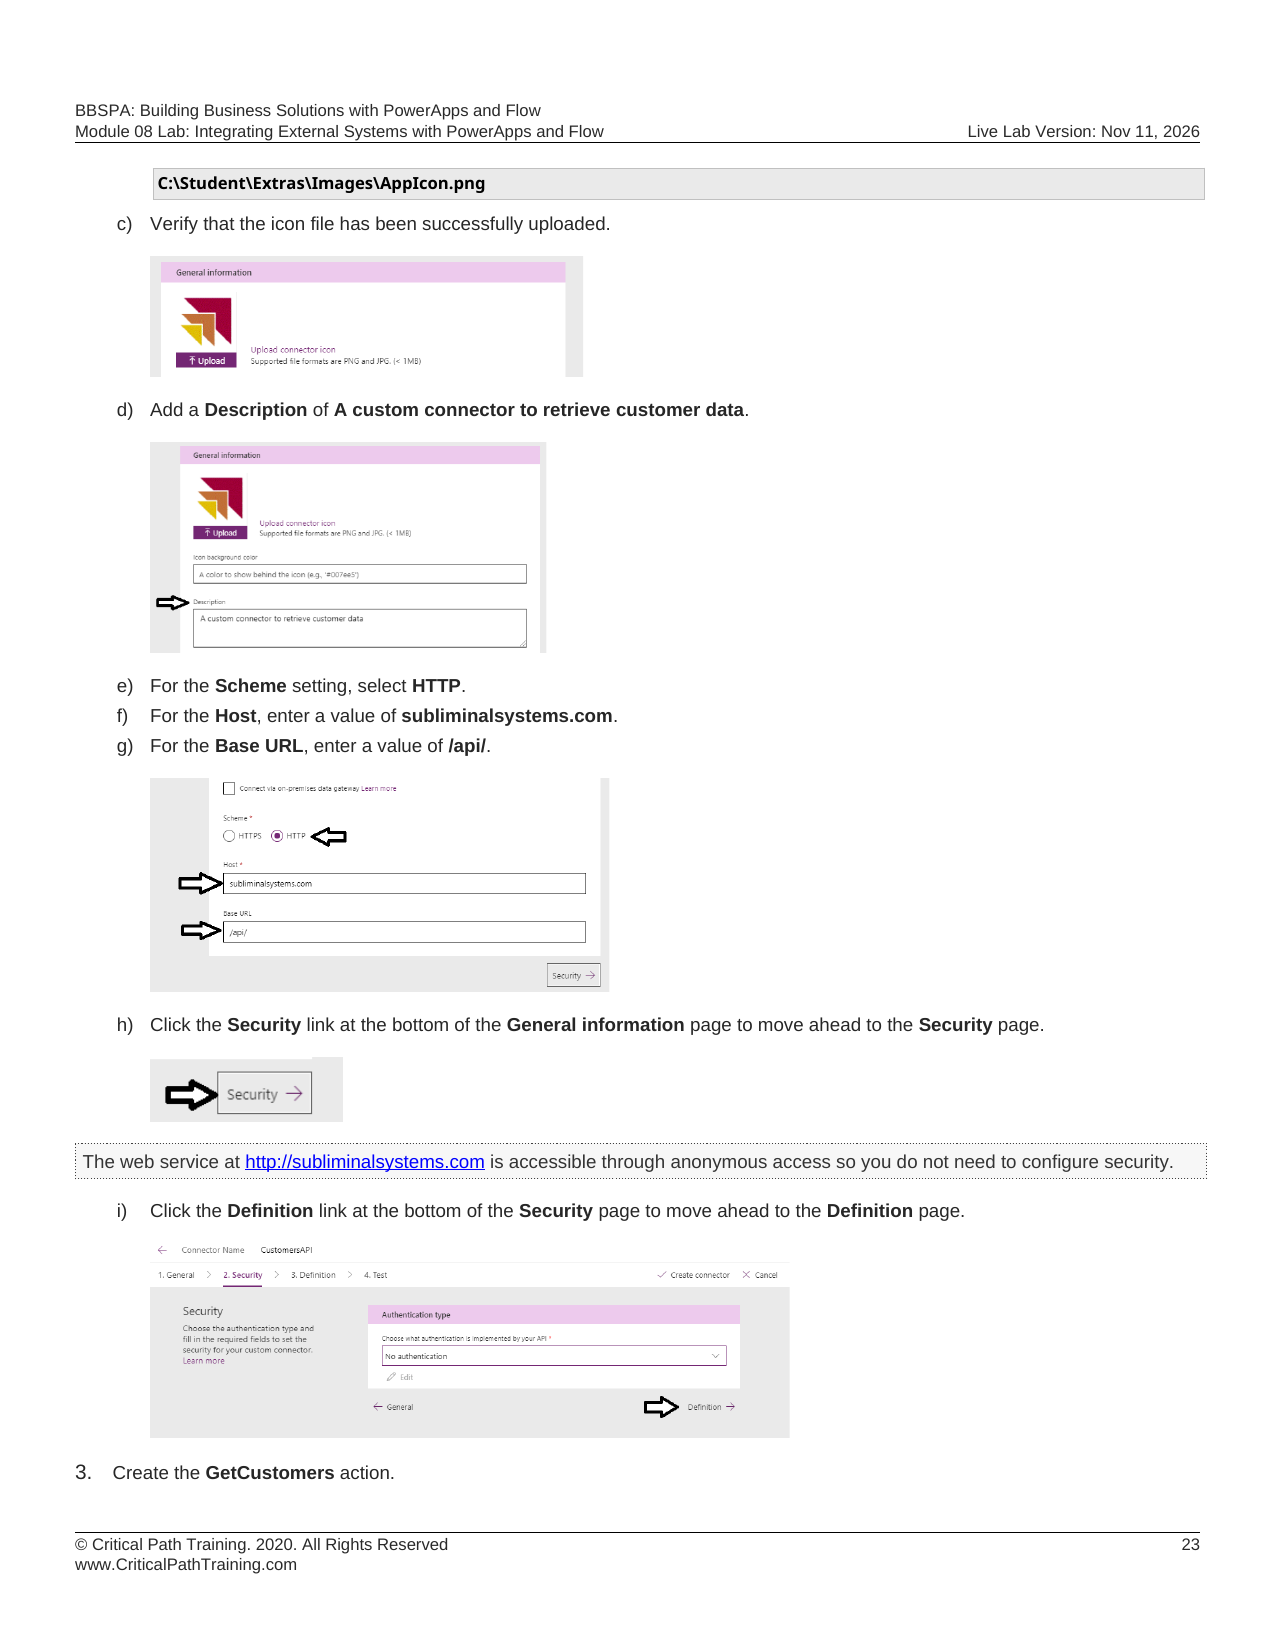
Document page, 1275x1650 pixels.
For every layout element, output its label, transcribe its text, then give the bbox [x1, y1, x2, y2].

picture [150, 1057, 343, 1122]
text For the Host, enter a value of subliminalsystems.com. [117, 705, 1200, 726]
text Add a Description of A custom connector to retrieve customer data. [117, 399, 1200, 420]
text For the Base URL, enter a value of /api/. [117, 735, 1200, 756]
text The web service at http://subliminalsystems.com is accessible through anonymous access so you do not need to configure security. [75, 1143, 1207, 1179]
text Click the Definition link at the bottom of the Security page to move ahead to the Definition page. [117, 1200, 1200, 1222]
picture [150, 256, 584, 377]
text Verify that the icon file has been successfully uploaded. [117, 212, 1200, 234]
picture [150, 778, 610, 992]
text Create the GetCustomers action. [75, 1459, 1200, 1483]
picture [150, 442, 547, 653]
text Click the Security link at the bottom of the General information page to move ahead to the Security page. [117, 1014, 1200, 1035]
picture [150, 1243, 790, 1438]
text For the Scheme setting, select HTTP. [117, 675, 1200, 696]
text C:\Student\Extras\Images\AppIcon.png [154, 169, 1204, 199]
